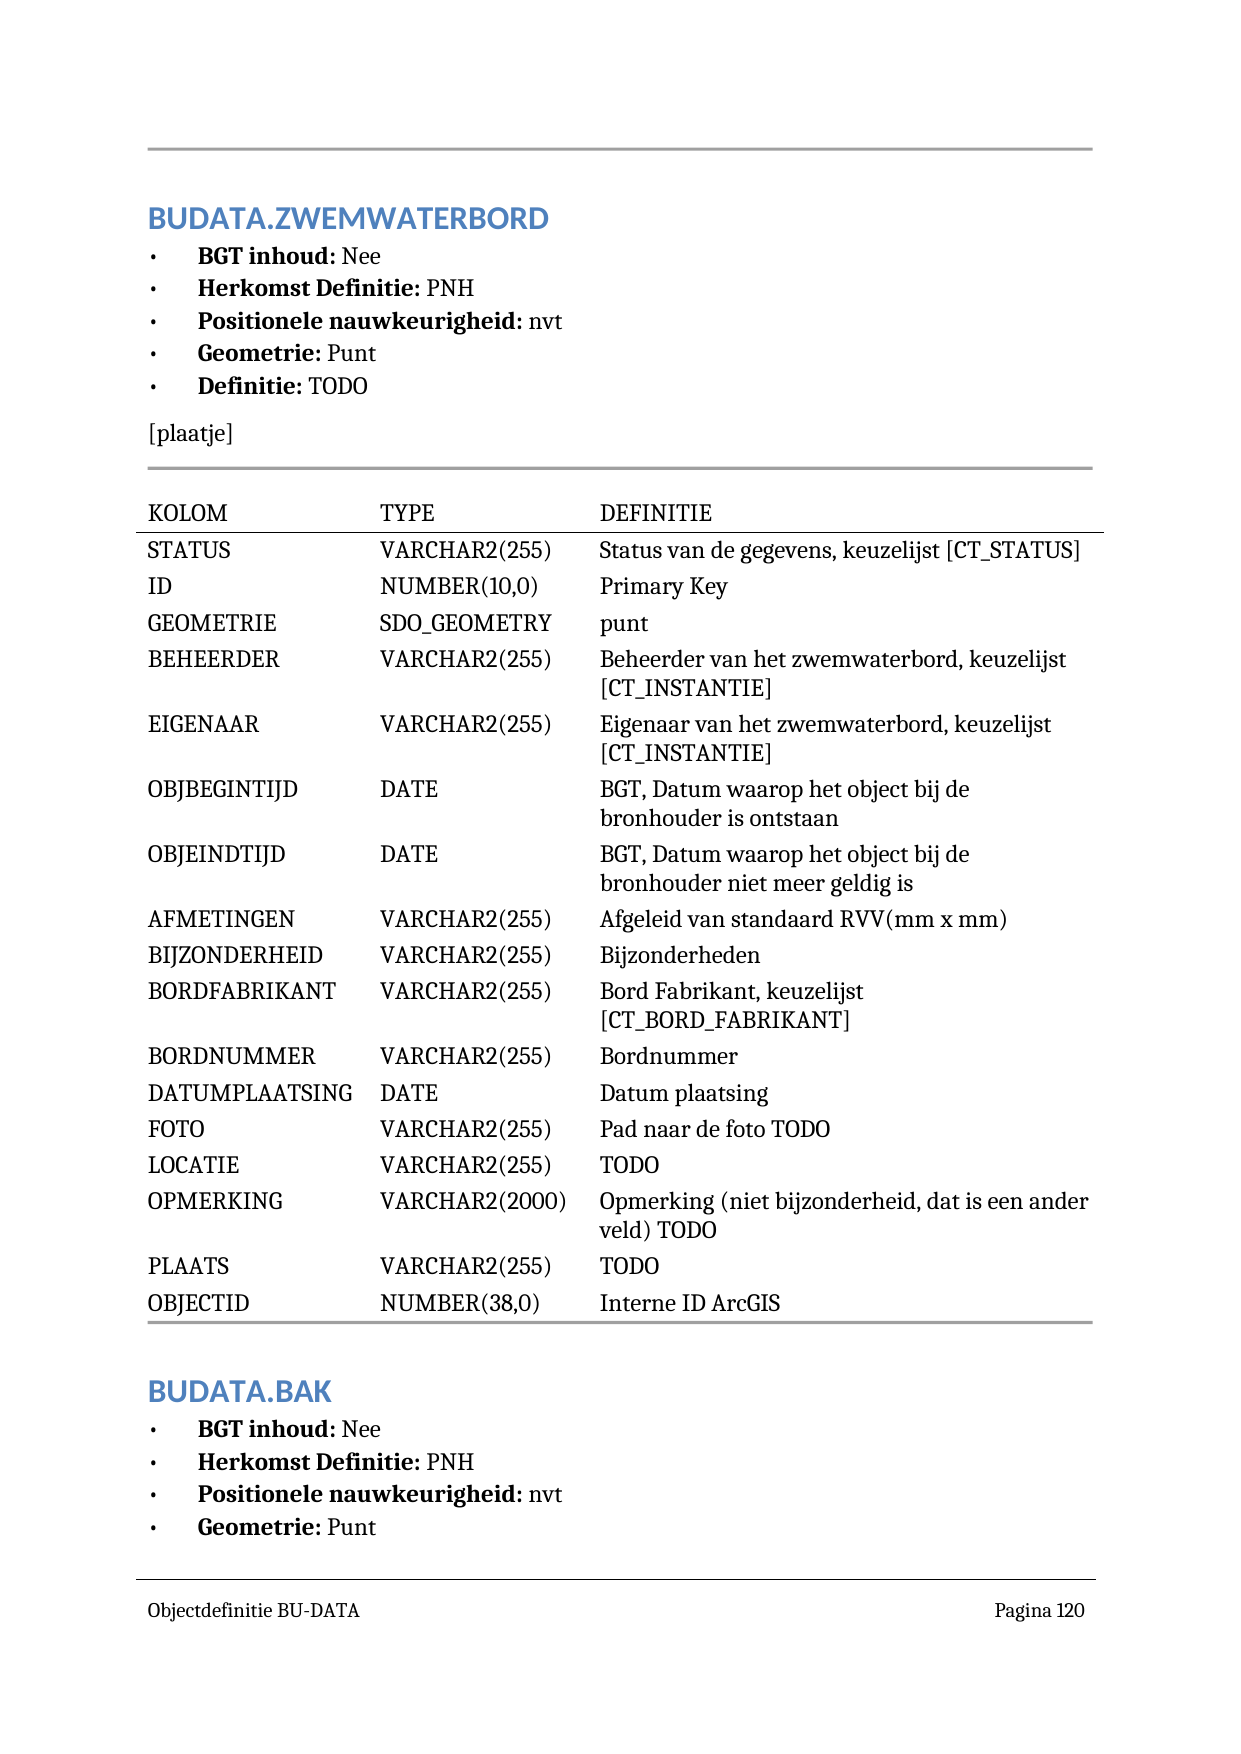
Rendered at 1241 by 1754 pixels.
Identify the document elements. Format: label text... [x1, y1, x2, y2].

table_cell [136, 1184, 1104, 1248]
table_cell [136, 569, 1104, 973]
list Positionele nauwkeurigheid: nvt [148, 1480, 1093, 1509]
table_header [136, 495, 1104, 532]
list Positionele nauwkeurigheid: nvt [148, 307, 1093, 335]
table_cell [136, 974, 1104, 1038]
list Definitie: TODO [148, 372, 1093, 400]
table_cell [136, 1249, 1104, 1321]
list Herkomst Definitie: PNH [148, 274, 1093, 303]
subtitle BUDATA.BAK [148, 1371, 1093, 1411]
list BGT inhoud: Nee [148, 1415, 1093, 1444]
list Herkomst Definitie: PNH [148, 1447, 1093, 1476]
list Geometrie: Punt [148, 339, 1093, 368]
list Geometrie: Punt [148, 1512, 1093, 1541]
list BGT inhoud: Nee [148, 242, 1093, 270]
subtitle BUDATA.ZWEMWATERBORD [148, 197, 1093, 238]
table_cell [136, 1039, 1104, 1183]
text [plaatje] [148, 419, 1093, 448]
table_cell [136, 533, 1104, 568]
